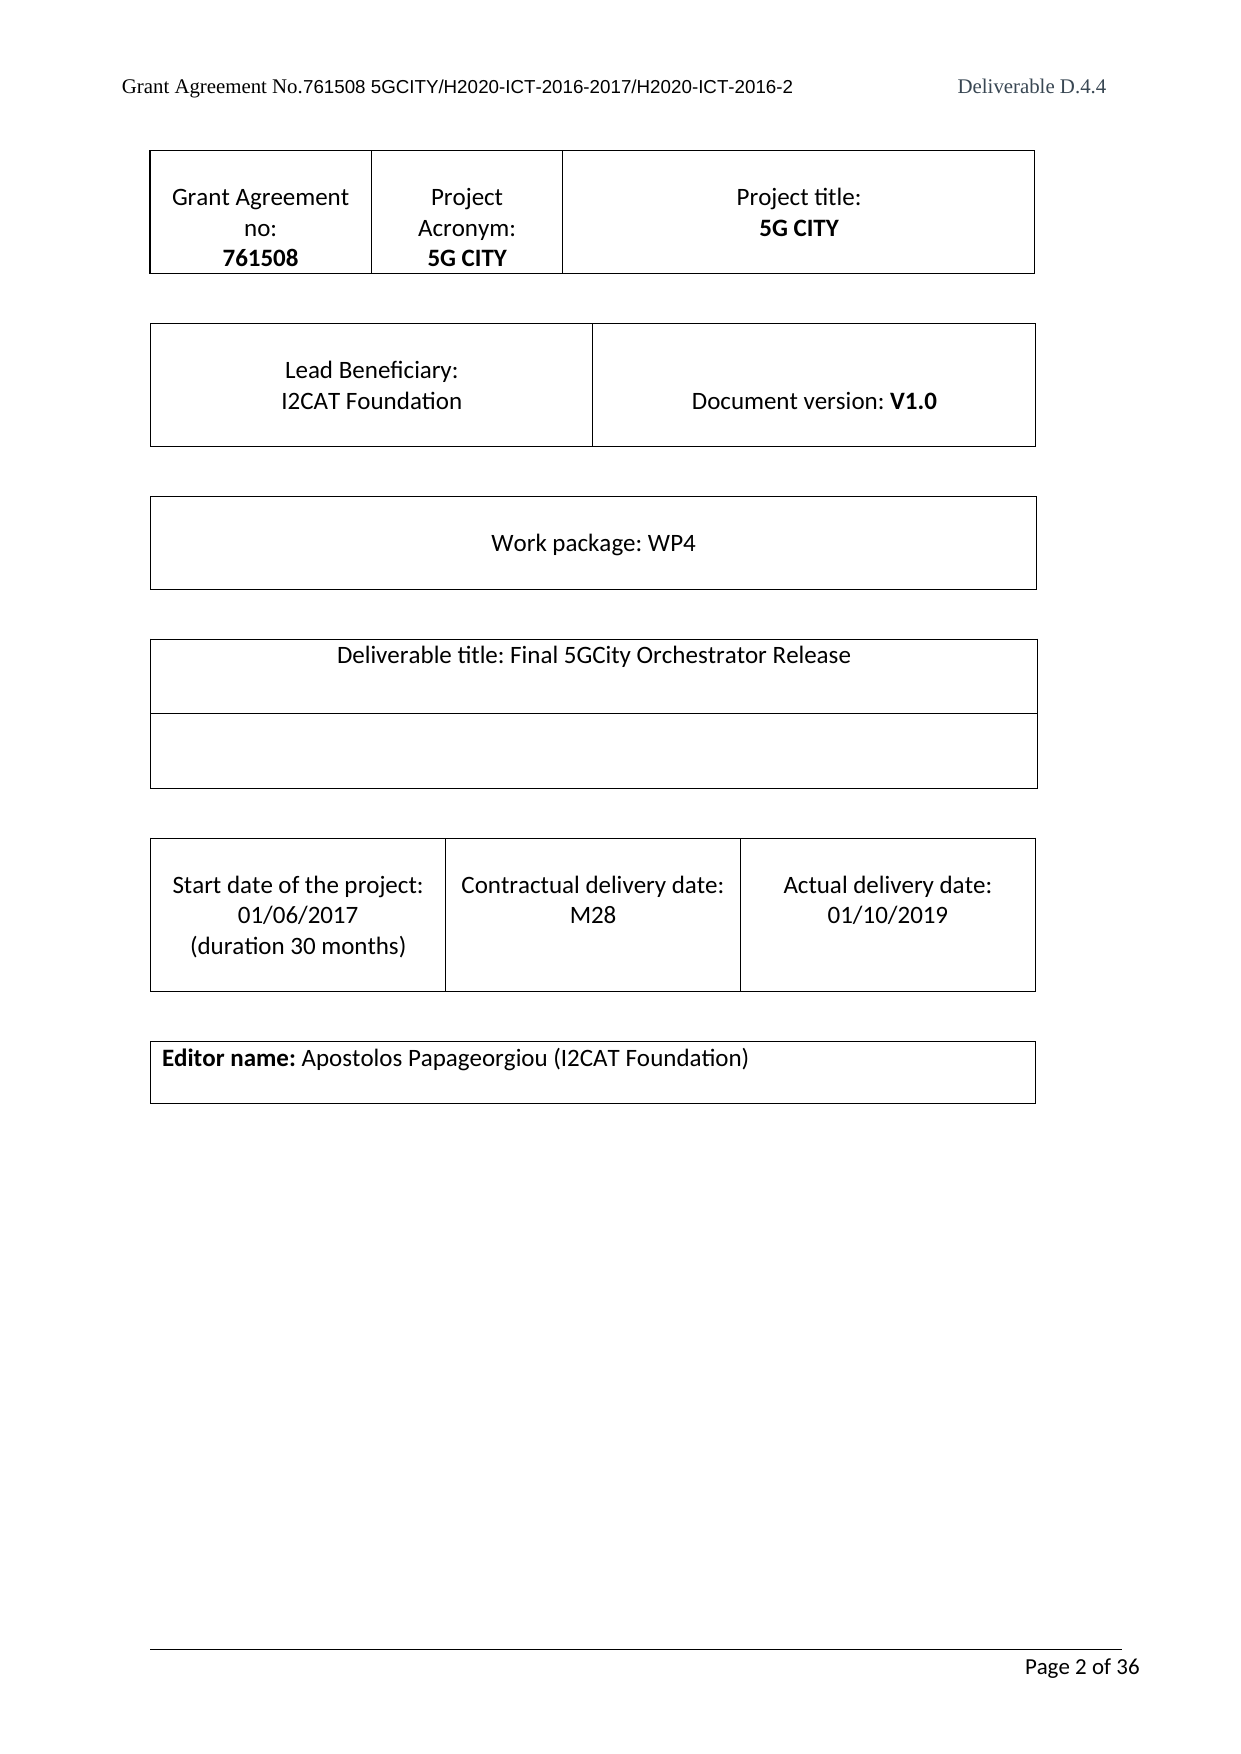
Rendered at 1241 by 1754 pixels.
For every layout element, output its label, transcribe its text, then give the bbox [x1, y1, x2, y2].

table_header Grant Agreement no: 761508 [151, 151, 371, 273]
table_cell [151, 714, 1037, 787]
table_header Lead Beneficiary: I2CAT Foundation [151, 324, 592, 446]
table_header Actual delivery date: 01/10/2019 [741, 839, 1035, 991]
table_header Deliverable title: Final 5GCity Orchestrator Release [151, 640, 1037, 713]
table_header Project Acronym: 5G CITY [372, 151, 562, 273]
table_header Work package: WP4 [151, 497, 1036, 589]
table_header Document version: V1.0 [593, 324, 1035, 446]
table_header Project title: 5G CITY [563, 151, 1034, 273]
table_header Editor name: Apostolos Papageorgiou (I2CAT Foundation) [151, 1042, 1035, 1103]
table_header Contractual delivery date: M28 [446, 839, 740, 991]
table_header Start date of the project: 01/06/2017 (duration 30 months) [151, 839, 445, 991]
